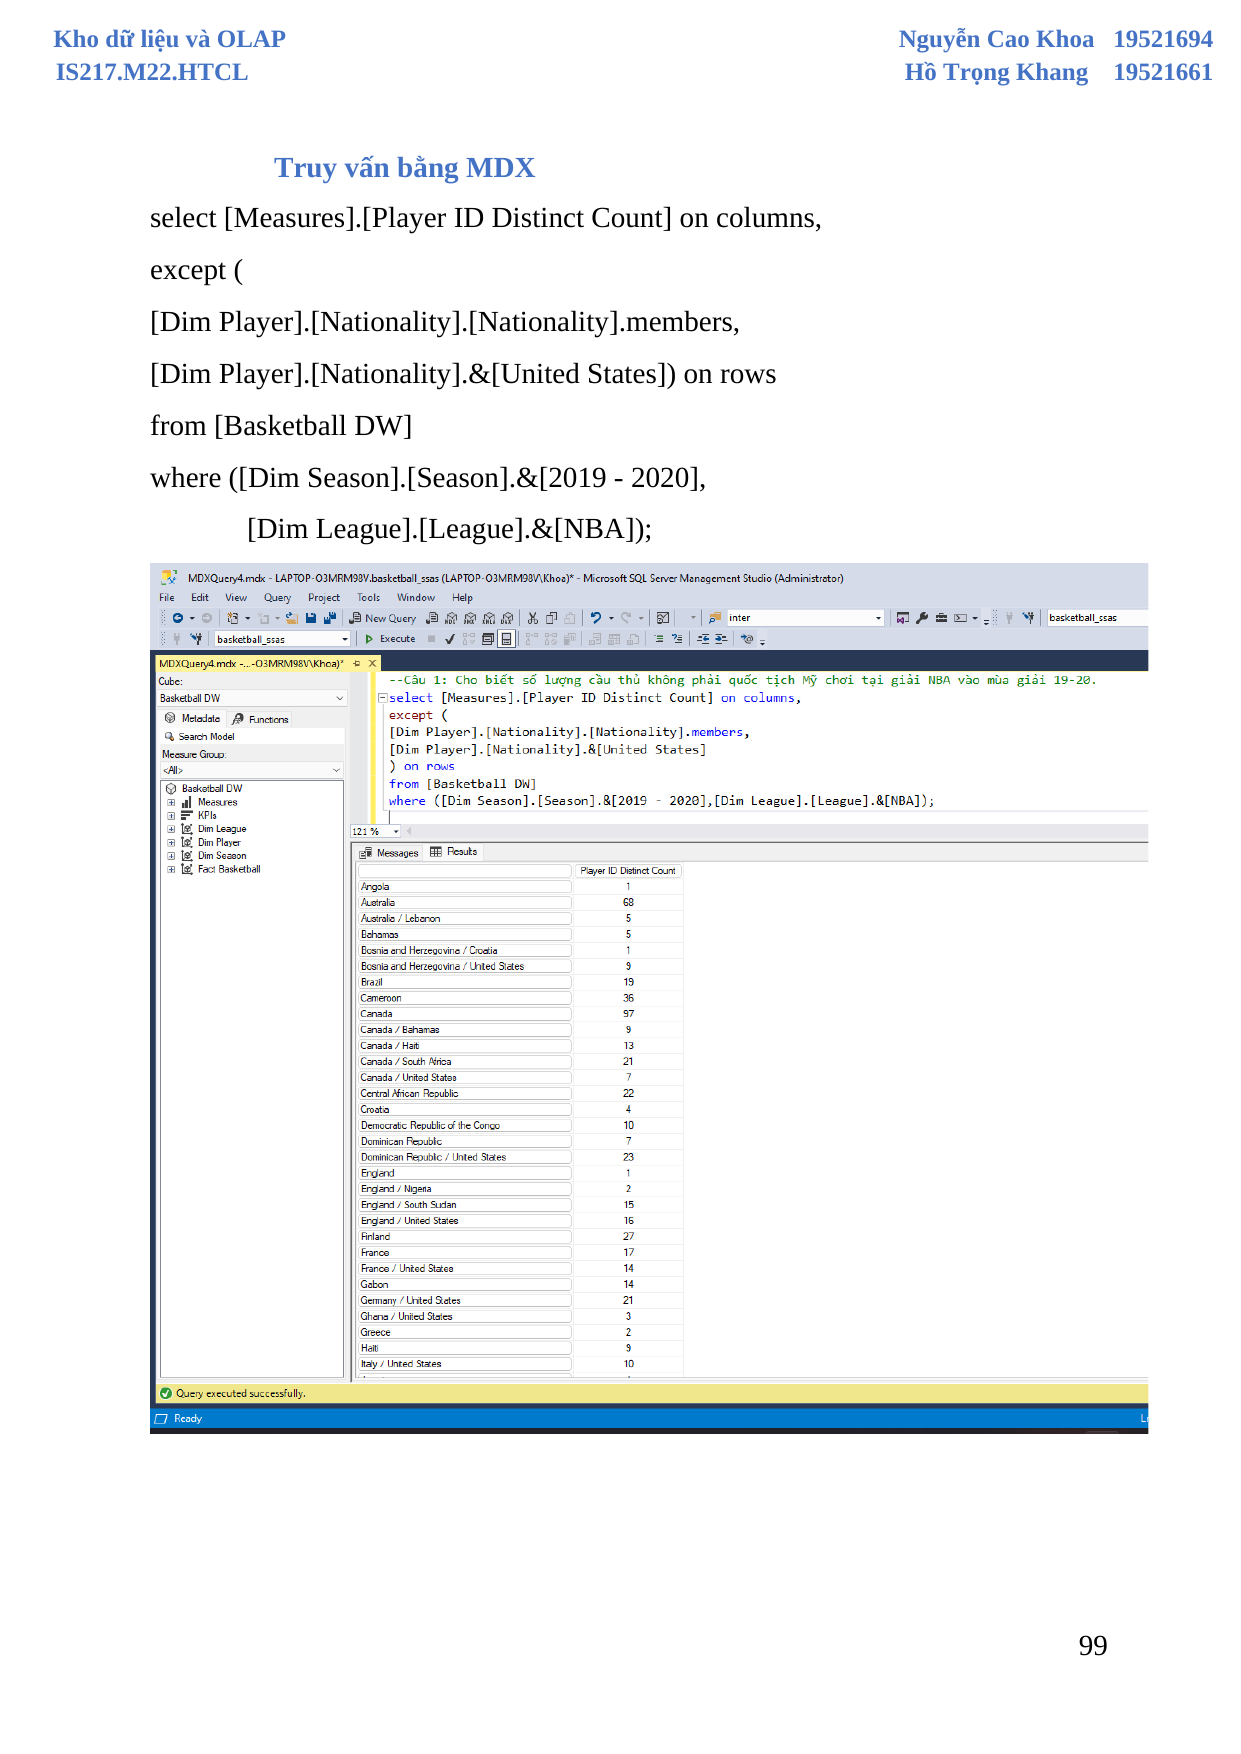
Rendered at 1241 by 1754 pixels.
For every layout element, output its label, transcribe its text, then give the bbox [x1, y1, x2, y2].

text [Dim League].[League].&[NBA]); [150, 512, 1107, 545]
text [Dim Player].[Nationality].[Nationality].members, [150, 304, 1107, 338]
text [Dim Player].[Nationality].&[United States]) on rows [150, 356, 1107, 389]
text where ([Dim Season].[Season].&[2019 - 2020], [150, 460, 1107, 493]
text except ( [150, 252, 1107, 286]
subtitle Truy vấn bằng MDX [274, 150, 1107, 183]
text from [Basketball DW] [150, 408, 1107, 441]
text select [Measures].[Player ID Distinct Count] on columns, [150, 200, 1107, 234]
picture [150, 563, 1149, 1434]
